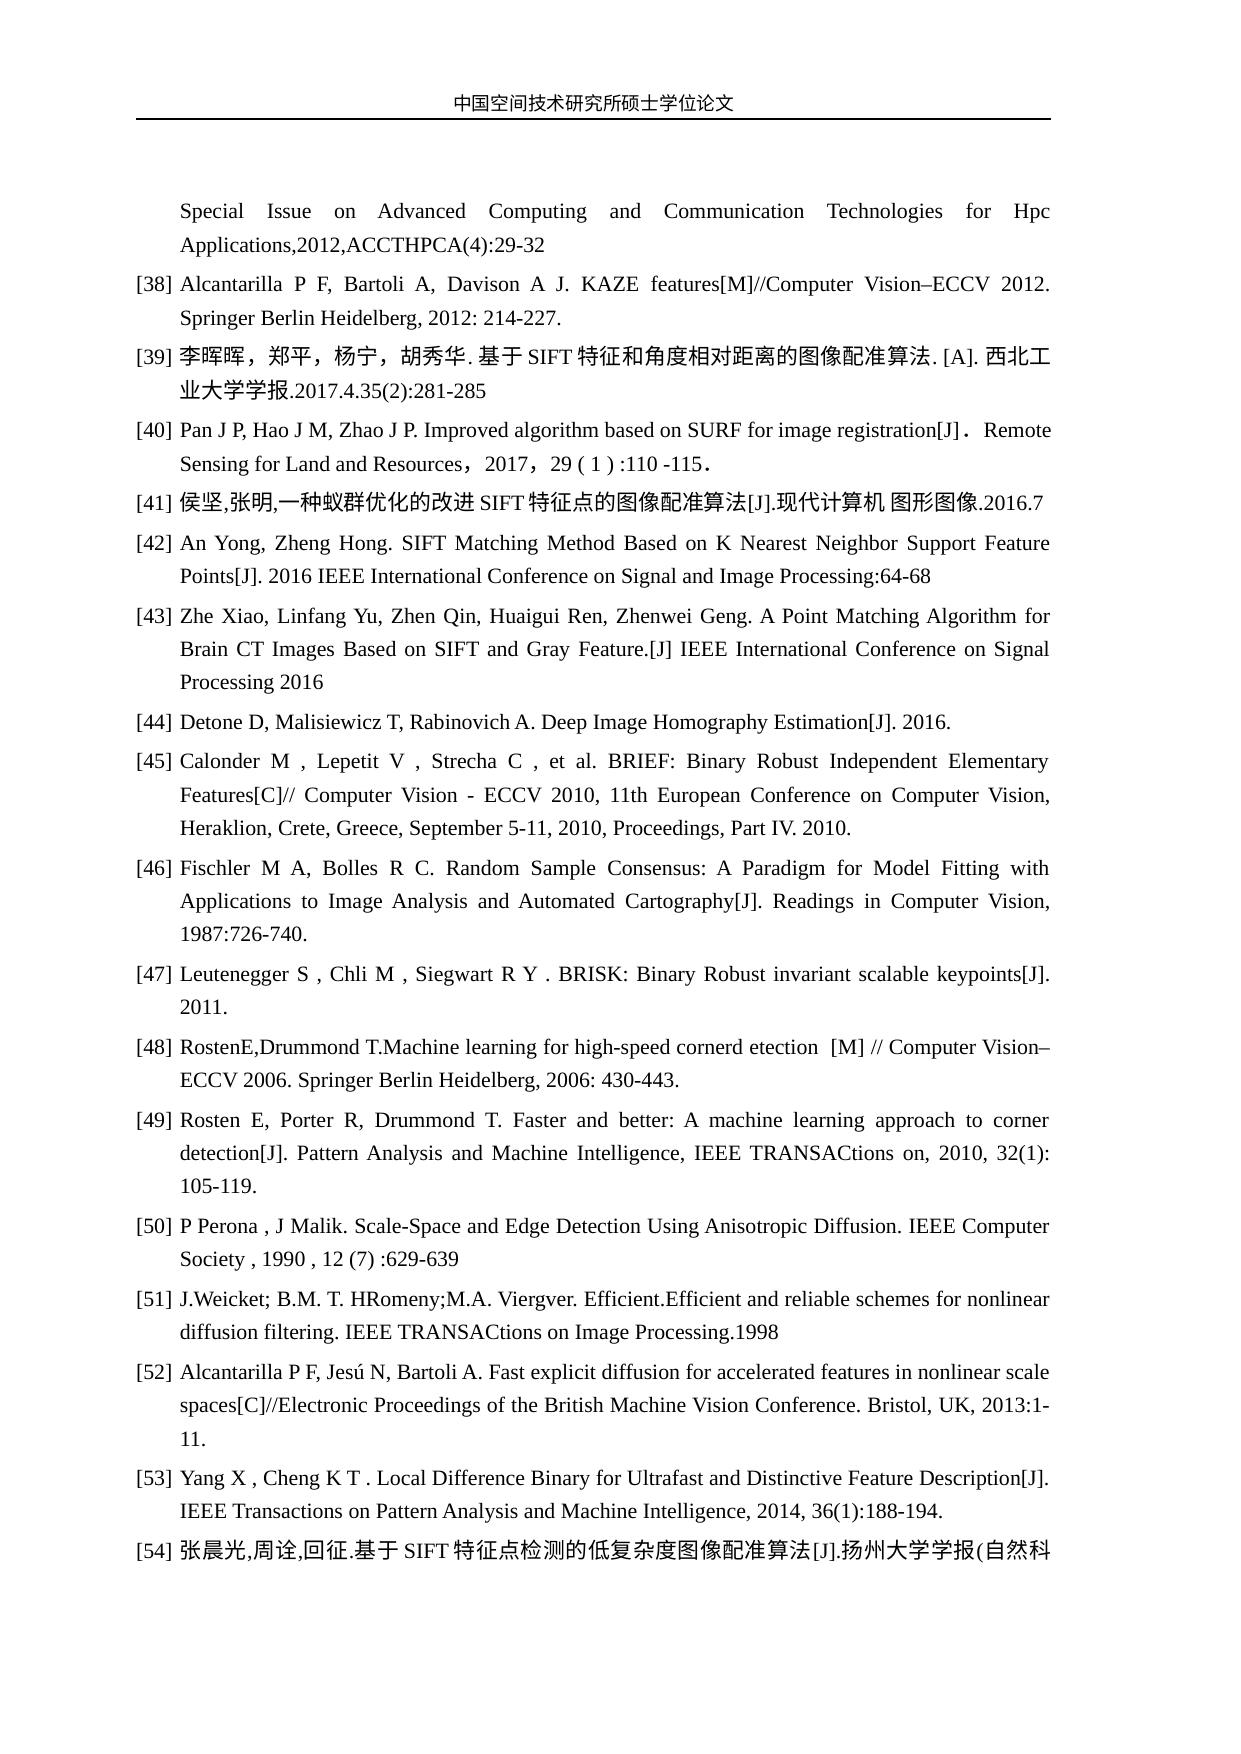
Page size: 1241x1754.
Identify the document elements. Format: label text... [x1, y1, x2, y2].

list P Perona , J Malik. Scale-Space and Edge Detection Using Anisotropic Diffusion. IEEE Computer Society , 1990 , 12 (7) :629-639 [136, 1207, 1051, 1273]
list An Yong, Zheng Hong. SIFT Matching Method Based on K Nearest Neighbor Support Feature Points[J]. 2016 IEEE International Conference on Signal and Image Processing:64-68 [136, 523, 1051, 590]
list Yang X , Cheng K T . Local Difference Binary for Ultrafast and Distinctive Feature Description[J]. IEEE Transactions on Pattern Analysis and Machine Intelligence, 2014, 36(1):188-194. [136, 1459, 1051, 1526]
list Pan J P, Hao J M, Zhao J P. Improved algorithm based on SURF for image registration[J]．Remote Sensing for Land and Resources，2017，29 ( 1 ) :110 -115． [136, 411, 1051, 478]
list Detone D, Malisiewicz T, Rabinovich A. Deep Image Homography Estimation[J]. 2016. [136, 703, 1051, 736]
list 张晨光,周诠,回征.基于SIFT特征点检测的低复杂度图像配准算法[J].扬州大学学报(自然科学版),2018,21(04):52-56. [136, 1532, 1051, 1565]
list RostenE,Drummond T.Machine learning for high-speed cornerd etection [M] // Computer Vision–ECCV 2006. Springer Berlin Heidelberg, 2006: 430-443. [136, 1028, 1051, 1094]
list Zhe Xiao, Linfang Yu, Zhen Qin, Huaigui Ren, Zhenwei Geng. A Point Matching Algorithm for Brain CT Images Based on SIFT and Gray Feature.[J] IEEE International Conference on Signal Processing 2016 [136, 596, 1051, 696]
list Rosten E, Porter R, Drummond T. Faster and better: A machine learning approach to corner detection[J]. Pattern Analysis and Machine Intelligence, IEEE TRANSACtions on, 2010, 32(1): 105-119. [136, 1101, 1051, 1201]
list 侯坚,张明,一种蚁群优化的改进SIFT特征点的图像配准算法[J].现代计算机 图形图像.2016.7 [136, 484, 1051, 517]
list J.Weicket; B.M. T. HRomeny;M.A. Viergver. Efficient.Efficient and reliable schemes for nonlinear diffusion filtering. IEEE TRANSACtions on Image Processing.1998 [136, 1280, 1051, 1346]
list 李晖晖，郑平，杨宁，胡秀华. 基于SIFT 特征和角度相对距离的图像配准算法. [A]. 西北工业大学学报.2017.4.35(2):281-285 [136, 338, 1051, 405]
list Alcantarilla P F, Bartoli A, Davison A J. KAZE features[M]//Computer Vision–ECCV 2012. Springer Berlin Heidelberg, 2012: 214-227. [136, 265, 1051, 332]
list Alcantarilla P F, Jesú N, Bartoli A. Fast explicit diffusion for accelerated features in nonlinear scale spaces[C]//Electronic Proceedings of the British Machine Vision Conference. Bristol, UK, 2013:1-11. [136, 1353, 1051, 1453]
list Fischler M A, Bolles R C. Random Sample Consensus: A Paradigm for Model Fitting with Applications to Image Analysis and Automated Cartography[J]. Readings in Computer Vision, 1987:726-740. [136, 848, 1051, 948]
list Leutenegger S , Chli M , Siegwart R Y . BRISK: Binary Robust invariant scalable keypoints[J]. 2011. [136, 955, 1051, 1021]
list Calonder M , Lepetit V , Strecha C , et al. BRIEF: Binary Robust Independent Elementary Features[C]// Computer Vision - ECCV 2010, 11th European Conference on Computer Vision, Heraklion, Crete, Greece, September 5-11, 2010, Proceedings, Part IV. 2010. [136, 742, 1051, 842]
